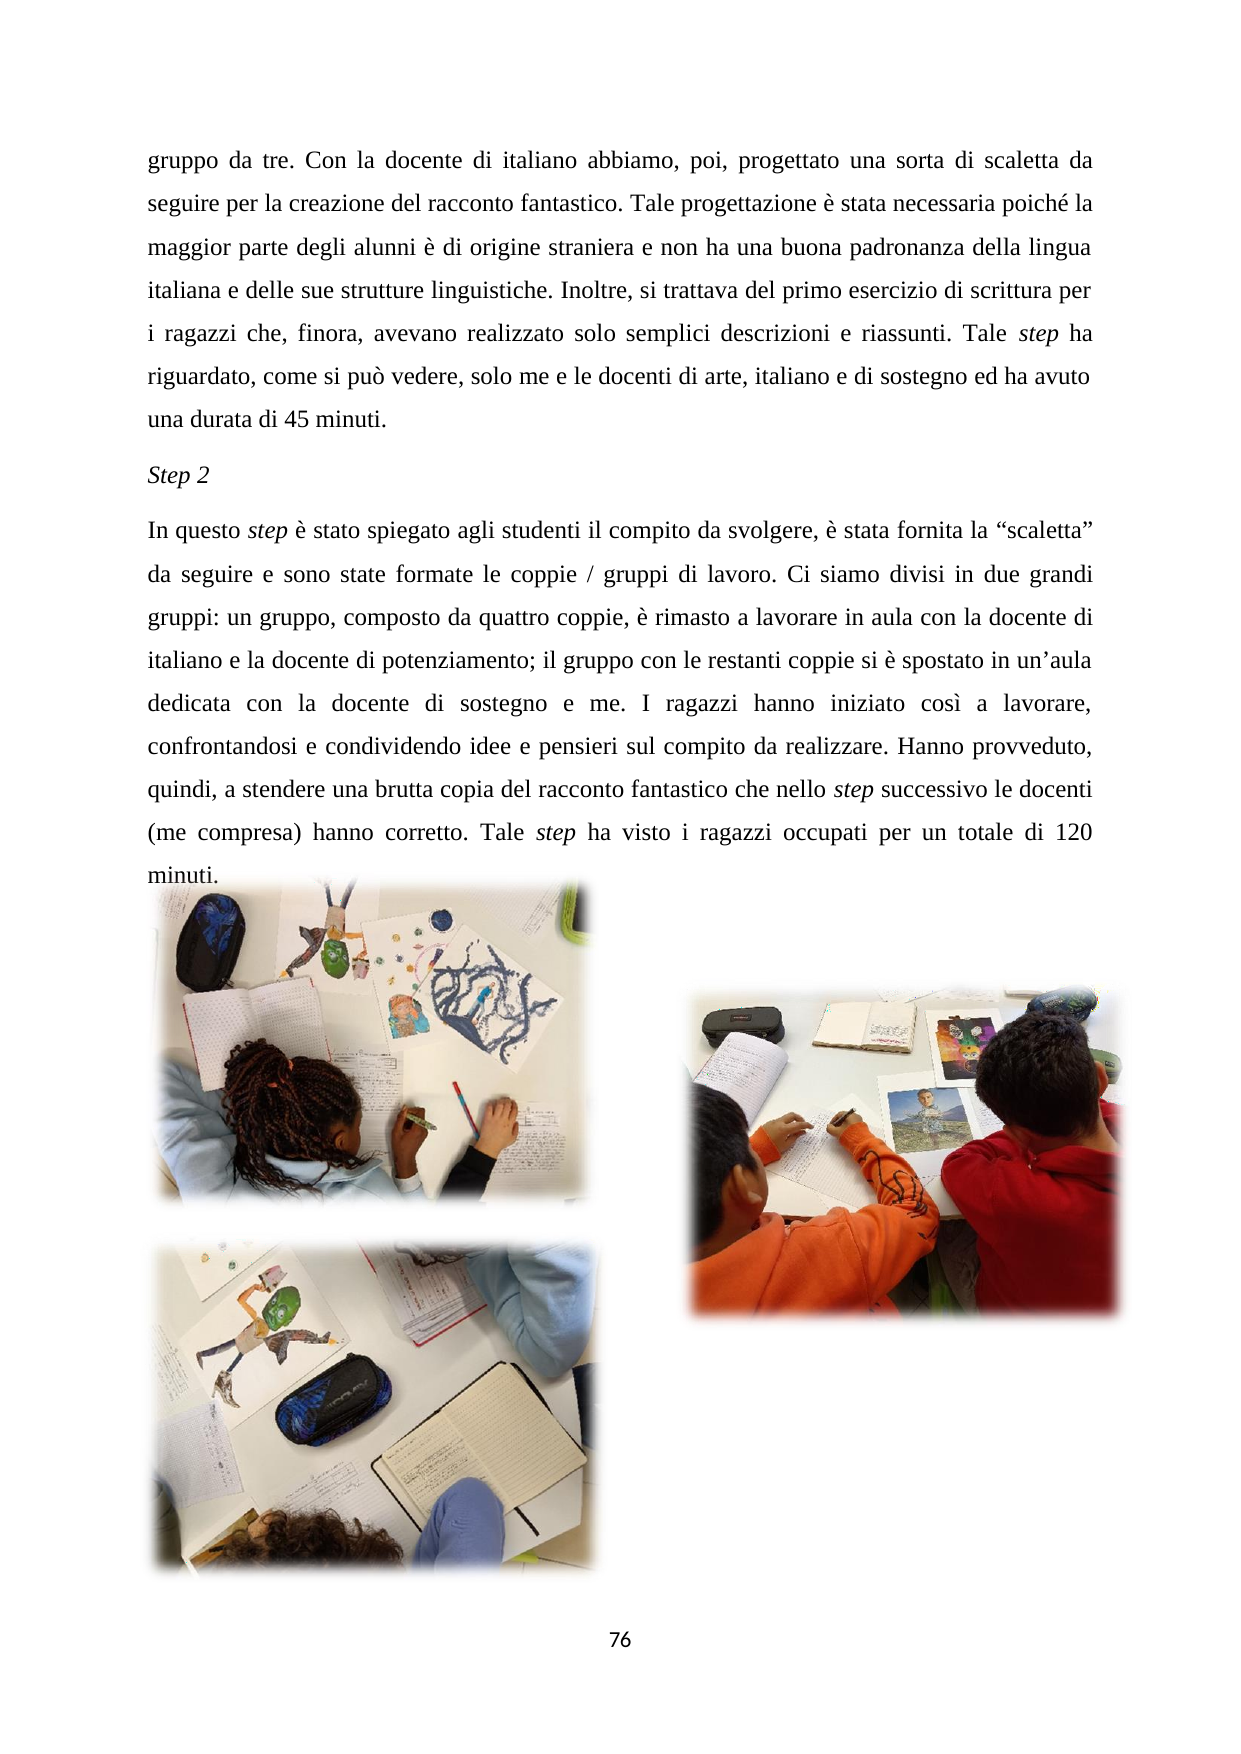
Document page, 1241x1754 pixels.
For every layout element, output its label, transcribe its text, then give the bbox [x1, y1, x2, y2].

text gruppo da tre. Con la docente di italiano abbiamo, poi, progettato una sorta di scaletta da seguire per la creazione del racconto fantastico. Tale progettazione è stata necessaria poiché la maggior parte degli alunni è di origine straniera e non ha una buona padronanza della lingua italiana e delle sue strutture linguistiche. Inoltre, si trattava del primo esercizio di scrittura per i ragazzi che, finora, avevano realizzato solo semplici descrizioni e riassunti. Tale step ha riguardato, come si può vedere, solo me e le docenti di arte, italiano e di sostegno ed ha avuto una durata di 45 minuti. [147, 145, 1093, 433]
picture [676, 978, 1133, 1331]
picture [140, 1232, 608, 1583]
picture [146, 871, 600, 1212]
text In questo step è stato spiegato agli studenti il compito da svolgere, è stata fornita la “scaletta” da seguire e sono state formate le coppie / gruppi di lavoro. Ci siamo divisi in due grandi gruppi: un gruppo, composto da quattro coppie, è rimasto a lavorare in aula con la docente di italiano e la docente di potenziamento; il gruppo con le restanti coppie si è spostato in un’aula dedicata con la docente di sostegno e me. I ragazzi hanno iniziato così a lavorare, confrontandosi e condividendo idee e pensieri sul compito da realizzare. Hanno provveduto, quindi, a stendere una brutta copia del racconto fantastico che nello step successivo le docenti (me compresa) hanno corretto. Tale step ha visto i ragazzi occupati per un totale di 120 minuti. [147, 516, 1093, 889]
text Step 2 [147, 460, 1165, 489]
